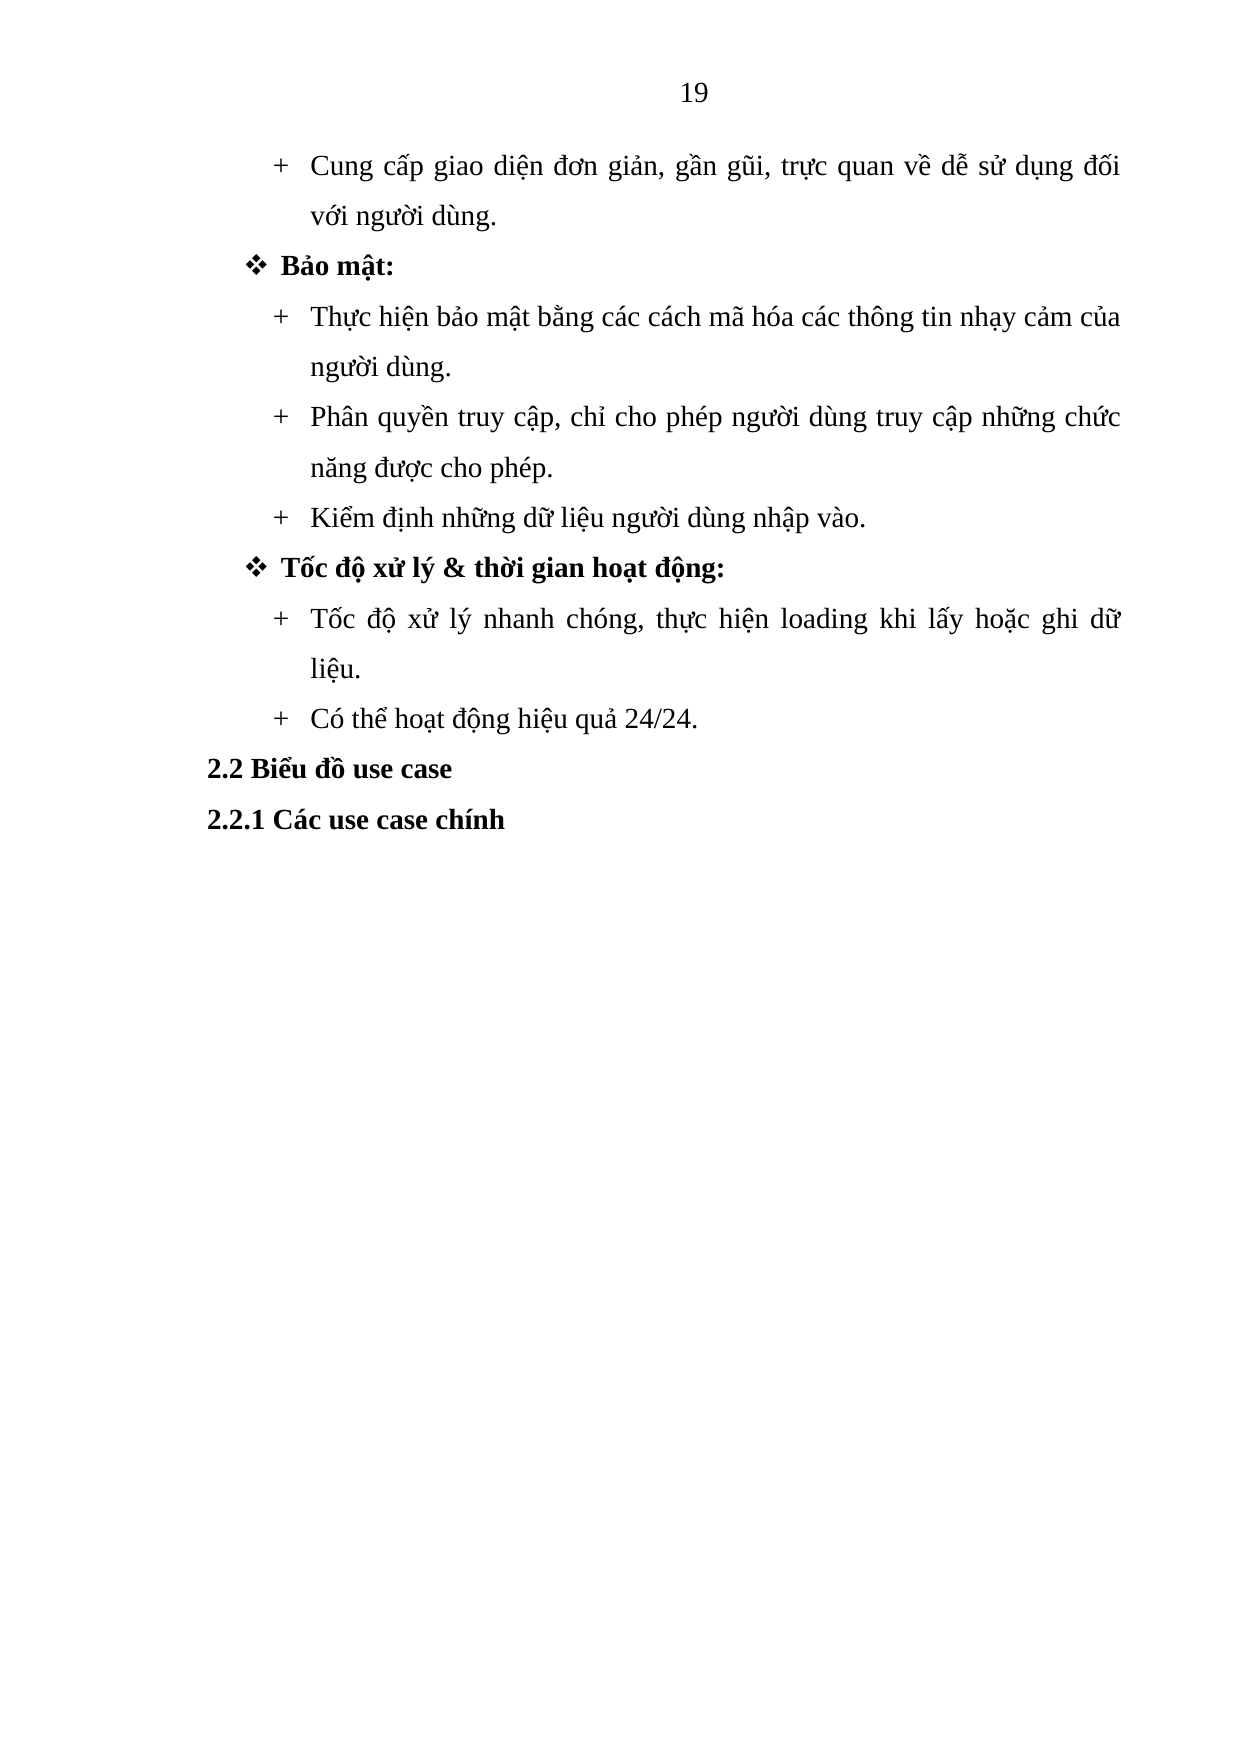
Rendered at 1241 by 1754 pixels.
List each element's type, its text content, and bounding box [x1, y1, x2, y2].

list Cung cấp giao diện đơn giản, gần gũi, trực quan về dễ sử dụng đối với người dùng. [273, 148, 1122, 232]
subtitle Các use case chính [207, 802, 1122, 836]
text Tốc độ xử lý & thời gian hoạt động: [243, 550, 1122, 584]
subtitle Biểu đồ use case [207, 752, 1122, 785]
list Có thể hoạt động hiệu quả 24/24. [273, 701, 1122, 735]
list Kiểm định những dữ liệu người dùng nhập vào. [273, 500, 1122, 533]
list Tốc độ xử lý nhanh chóng, thực hiện loading khi lấy hoặc ghi dữ liệu. [273, 601, 1122, 684]
text Bảo mật: [243, 248, 1122, 282]
list Thực hiện bảo mật bằng các cách mã hóa các thông tin nhạy cảm của người dùng. [273, 299, 1122, 383]
list Phân quyền truy cập, chỉ cho phép người dùng truy cập những chức năng được cho phép. [273, 399, 1122, 483]
